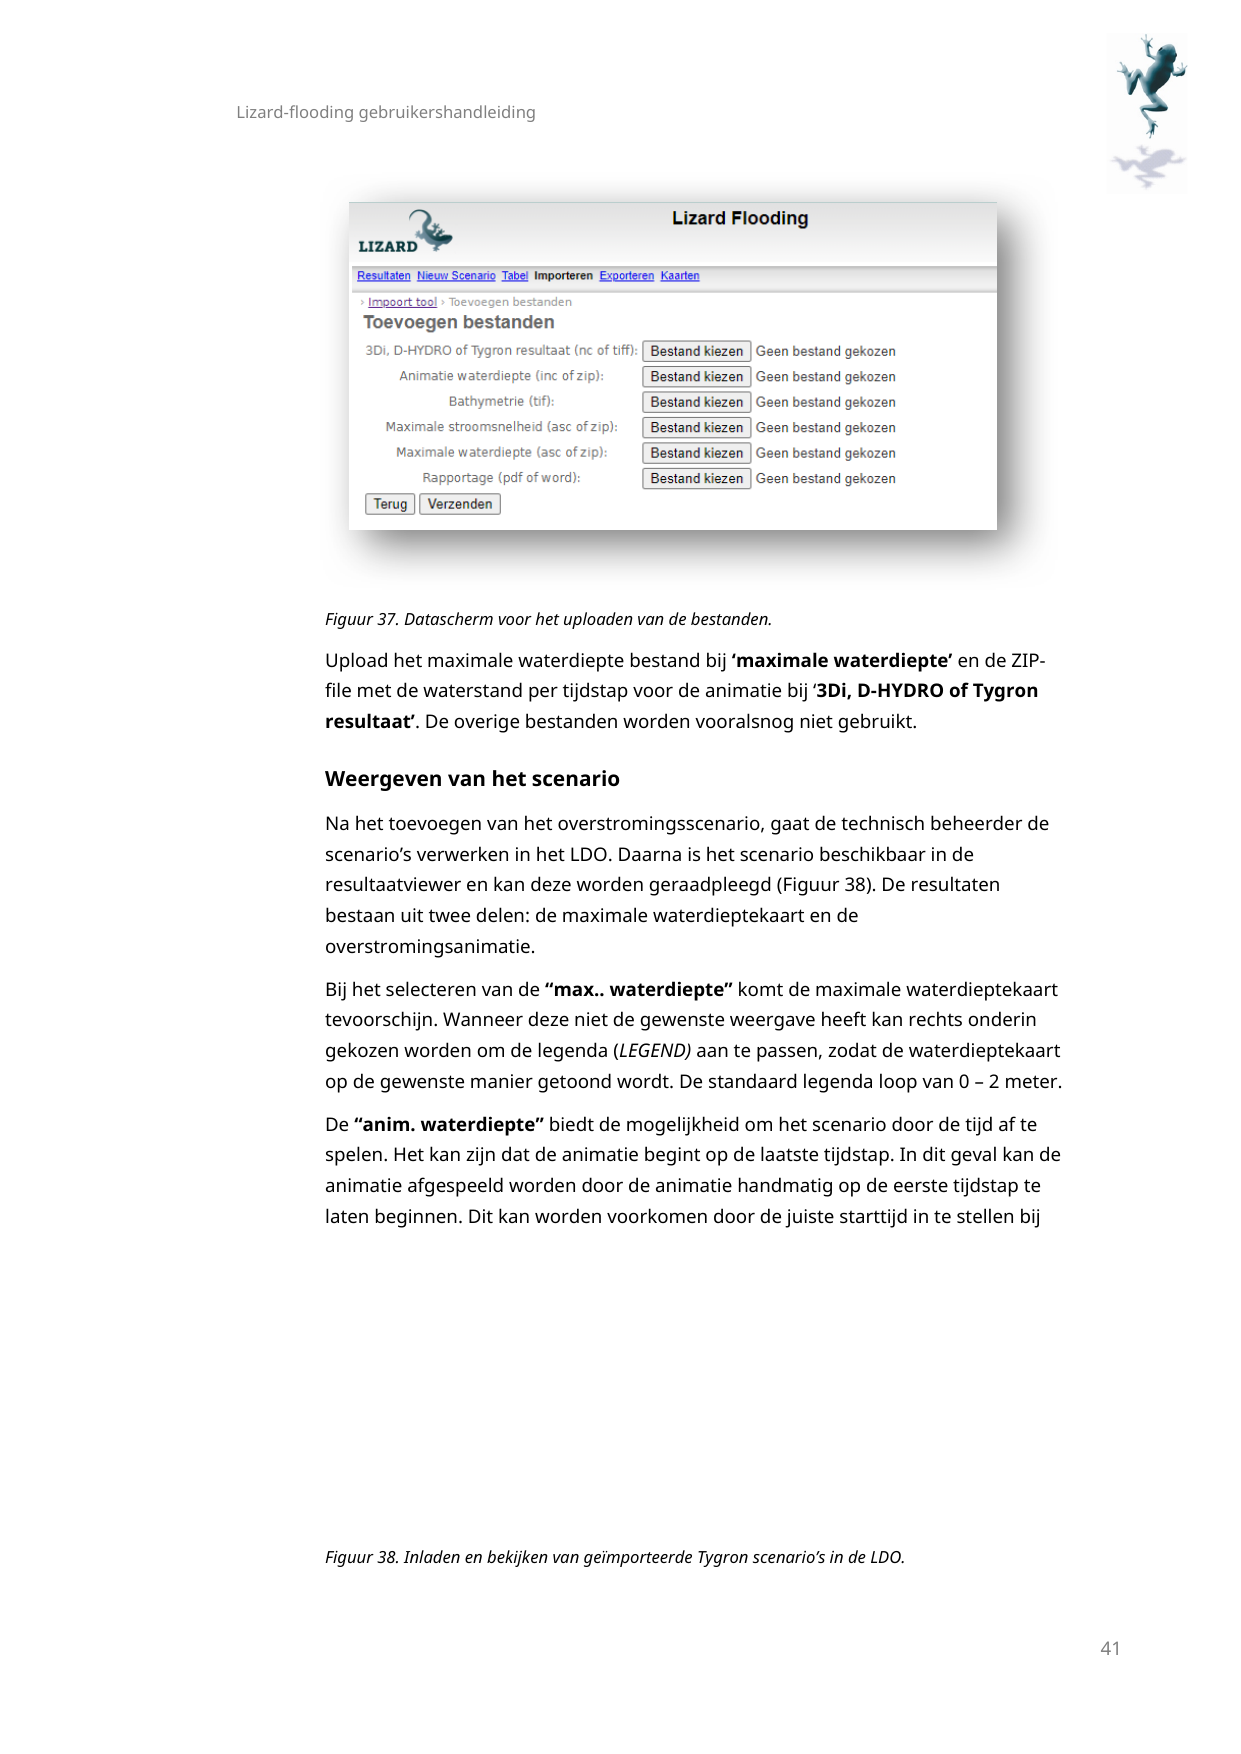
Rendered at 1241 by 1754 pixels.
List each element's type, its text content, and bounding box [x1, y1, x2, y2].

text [325, 1111, 1063, 1228]
text Bij het selecteren van de “max.. waterdiepte” komt de maximale waterdieptekaart tevoorschijn. Wanneer deze niet de gewenste weergave heeft kan rechts onderin gekozen worden om de legenda (LEGEND) aan te passen, zodat de waterdieptekaart op de gewenste manier getoond wordt. De standaard legenda loop van 0 – 2 meter. [325, 976, 1063, 1093]
picture [1106, 33, 1188, 194]
subtitle Weergeven van het scenario [325, 764, 1063, 792]
text Upload het maximale waterdiepte bestand bij ‘maximale waterdiepte’ en de ZIP-file met de waterstand per tijdstap voor de animatie bij ‘3Di, D-HYDRO of Tygron resultaat’. De overige bestanden worden vooralsnog niet gebruikt. [325, 647, 1063, 734]
picture [349, 202, 997, 530]
